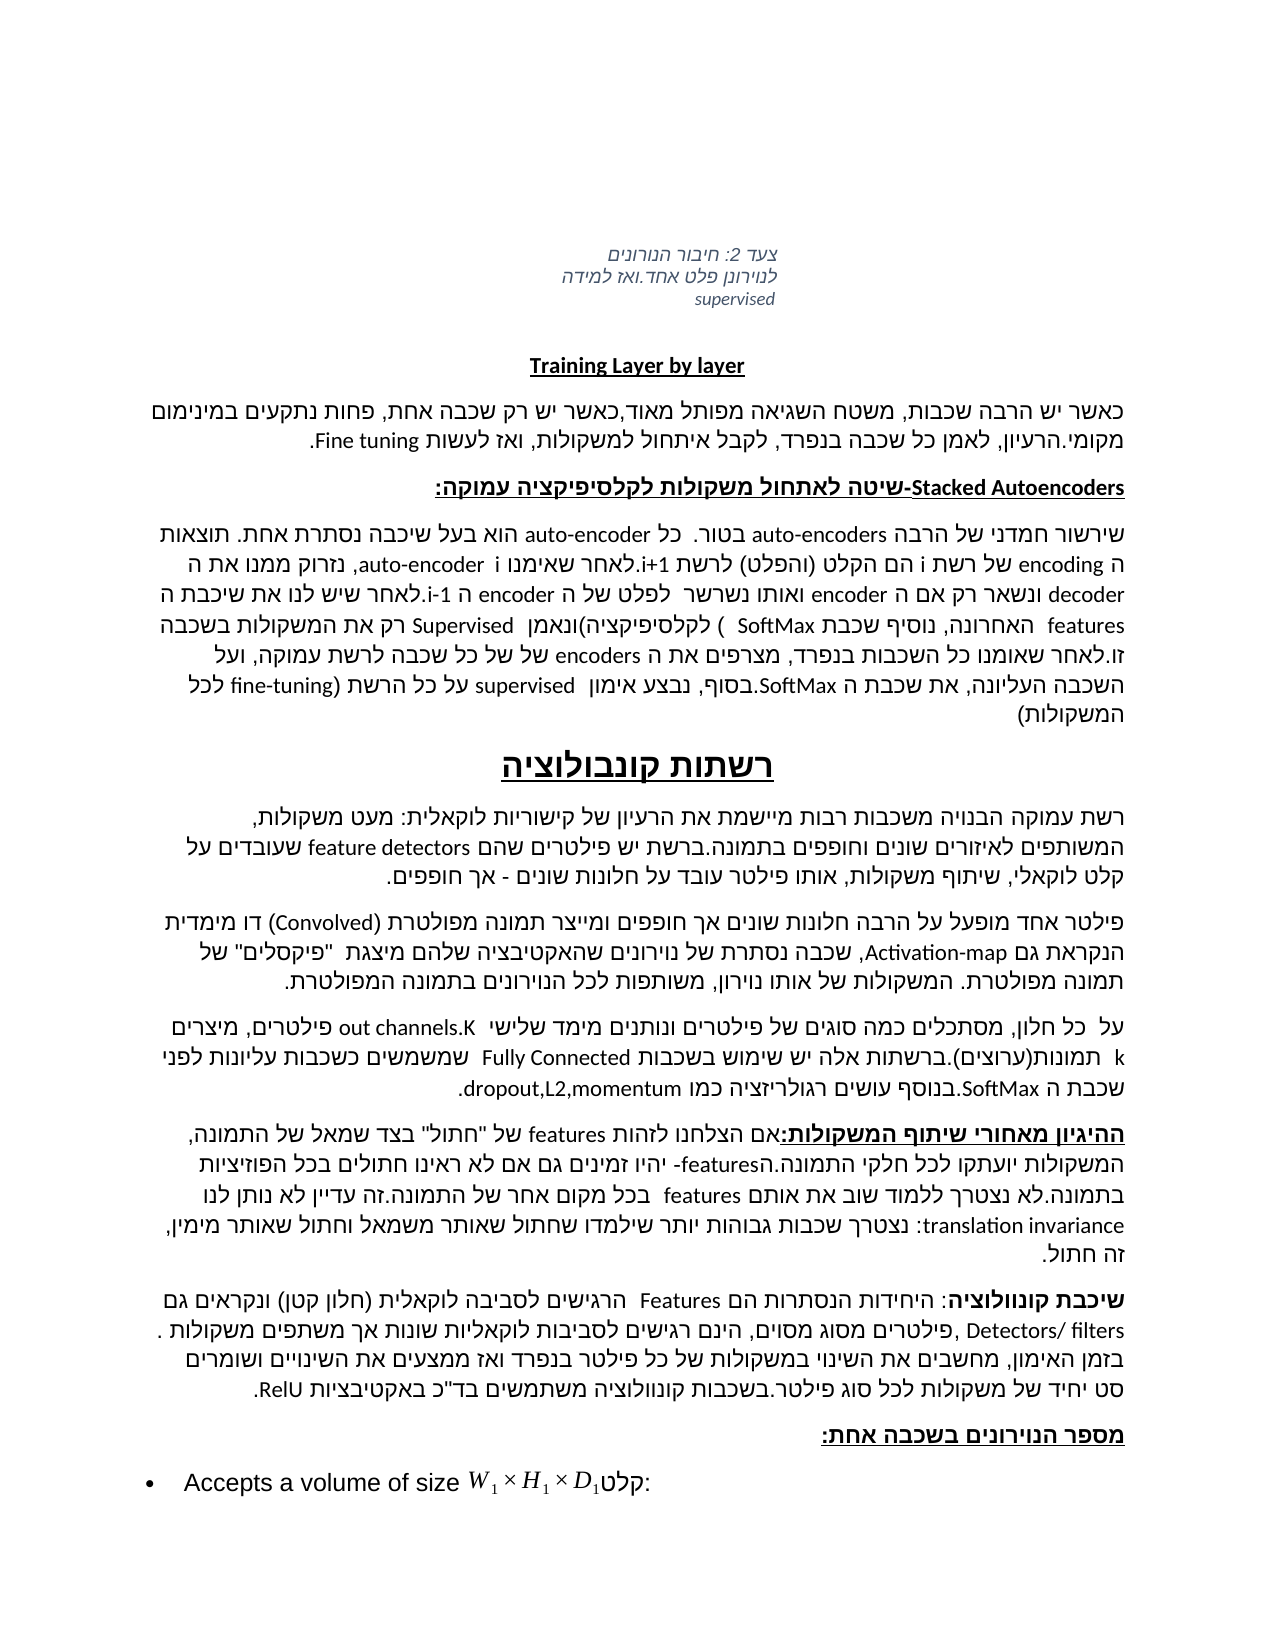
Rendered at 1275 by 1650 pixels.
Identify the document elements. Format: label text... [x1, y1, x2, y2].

text כאשר יש הרבה שכבות, משטח השגיאה מפותל מאוד,כאשר יש רק שכבה אחת, פחות נתקעים במינימום מקומי.הרעיון, לאמן כל שכבה בנפרד, לקבל איתחול למשקולות, ואז לעשות Fine tuning. [150, 398, 1125, 454]
text ההיגיון מאחורי שיתוף המשקולות:אם הצלחנו לזהות features של "חתול" בצד שמאל של התמונה, המשקולות יועתקו לכל חלקי התמונה.הfeatures- יהיו זמינים גם אם לא ראינו חתולים בכל הפוזיציות בתמונה.לא נצטרך ללמוד שוב את אותם features בכל מקום אחר של התמונה.זה עדיין לא נותן לנו translation invariance: נצטרך שכבות גבוהות יותר שילמדו שחתול שאותר משמאל וחתול שאותר מימין, זה חתול. [150, 1121, 1125, 1267]
list Accepts a volume of size קלט: [146, 1467, 1125, 1498]
text רשתות קונבולוציה [150, 746, 1125, 785]
text Stacked Autoencoders-שיטה לאתחול משקולות לקלסיפיקציה עמוקה: [150, 473, 1125, 501]
text שיכבת קונוולוציה: היחידות הנסתרות הם Features הרגישים לסביבה לוקאלית (חלון קטן) ונקראים גם Detectors/ filters ,פילטרים מסוג מסוים, הינם רגישים לסביבות לוקאליות שונות אך משתפים משקולות . בזמן האימון, מחשבים את השינוי במשקולות של כל פילטר בנפרד ואז ממצעים את השינויים ושומרים סט יחיד של משקולות לכל סוג פילטר.בשכבות קונוולוציה משתמשים בד"כ באקטיבציות RelU. [150, 1286, 1125, 1403]
text מספר הנוירונים בשכבה אחת: [150, 1422, 1125, 1448]
text שירשור חמדני של הרבה auto-encoders בטור. כל auto-encoder הוא בעל שיכבה נסתרת אחת. תוצאות ה encoding של רשת i הם הקלט (והפלט) לרשת i+1.לאחר שאימנו auto-encoder i, נזרוק ממנו את ה decoder ונשאר רק אם ה encoder ואותו נשרשר לפלט של ה encoder ה i-1.לאחר שיש לנו את שיכבת ה features האחרונה, נוסיף שכבת SoftMax ) לקלסיפיקציה)ונאמן Supervised רק את המשקולות בשכבה זו.לאחר שאומנו כל השכבות בנפרד, מצרפים את ה encoders של של כל שכבה לרשת עמוקה, ועל השכבה העליונה, את שכבת ה SoftMax.בסוף, נבצע אימון supervised על כל הרשת (fine-tuning לכל המשקולות) [150, 520, 1125, 727]
text פילטר אחד מופעל על הרבה חלונות שונים אך חופפים ומייצר תמונה מפולטרת (Convolved) דו מימדית הנקראת גם Activation-map, שכבה נסתרת של נוירונים שהאקטיבציה שלהם מיצגת "פיקסלים" של תמונה מפולטרת. המשקולות של אותו נוירון, משותפות לכל הנוירונים בתמונה המפולטרת. [150, 908, 1125, 994]
text על כל חלון, מסתכלים כמה סוגים של פילטרים ונותנים מימד שלישי out channels.K פילטרים, מיצרים k תמונות(ערוצים).ברשתות אלה יש שימוש בשכבות Fully Connected שמשמשים כשכבות עליונות לפני שכבת ה SoftMax.בנוסף עושים רגולריזציה כמו dropout,L2,momentum. [150, 1013, 1125, 1102]
text Training Layer by layer [150, 351, 1125, 379]
text רשת עמוקה הבנויה משכבות רבות מיישמת את הרעיון של קישוריות לוקאלית: מעט משקולות, המשותפים לאיזורים שונים וחופפים בתמונה.ברשת יש פילטרים שהם feature detectors שעובדים על קלט לוקאלי, שיתוף משקולות, אותו פילטר עובד על חלונות שונים - אך חופפים. [150, 804, 1125, 889]
